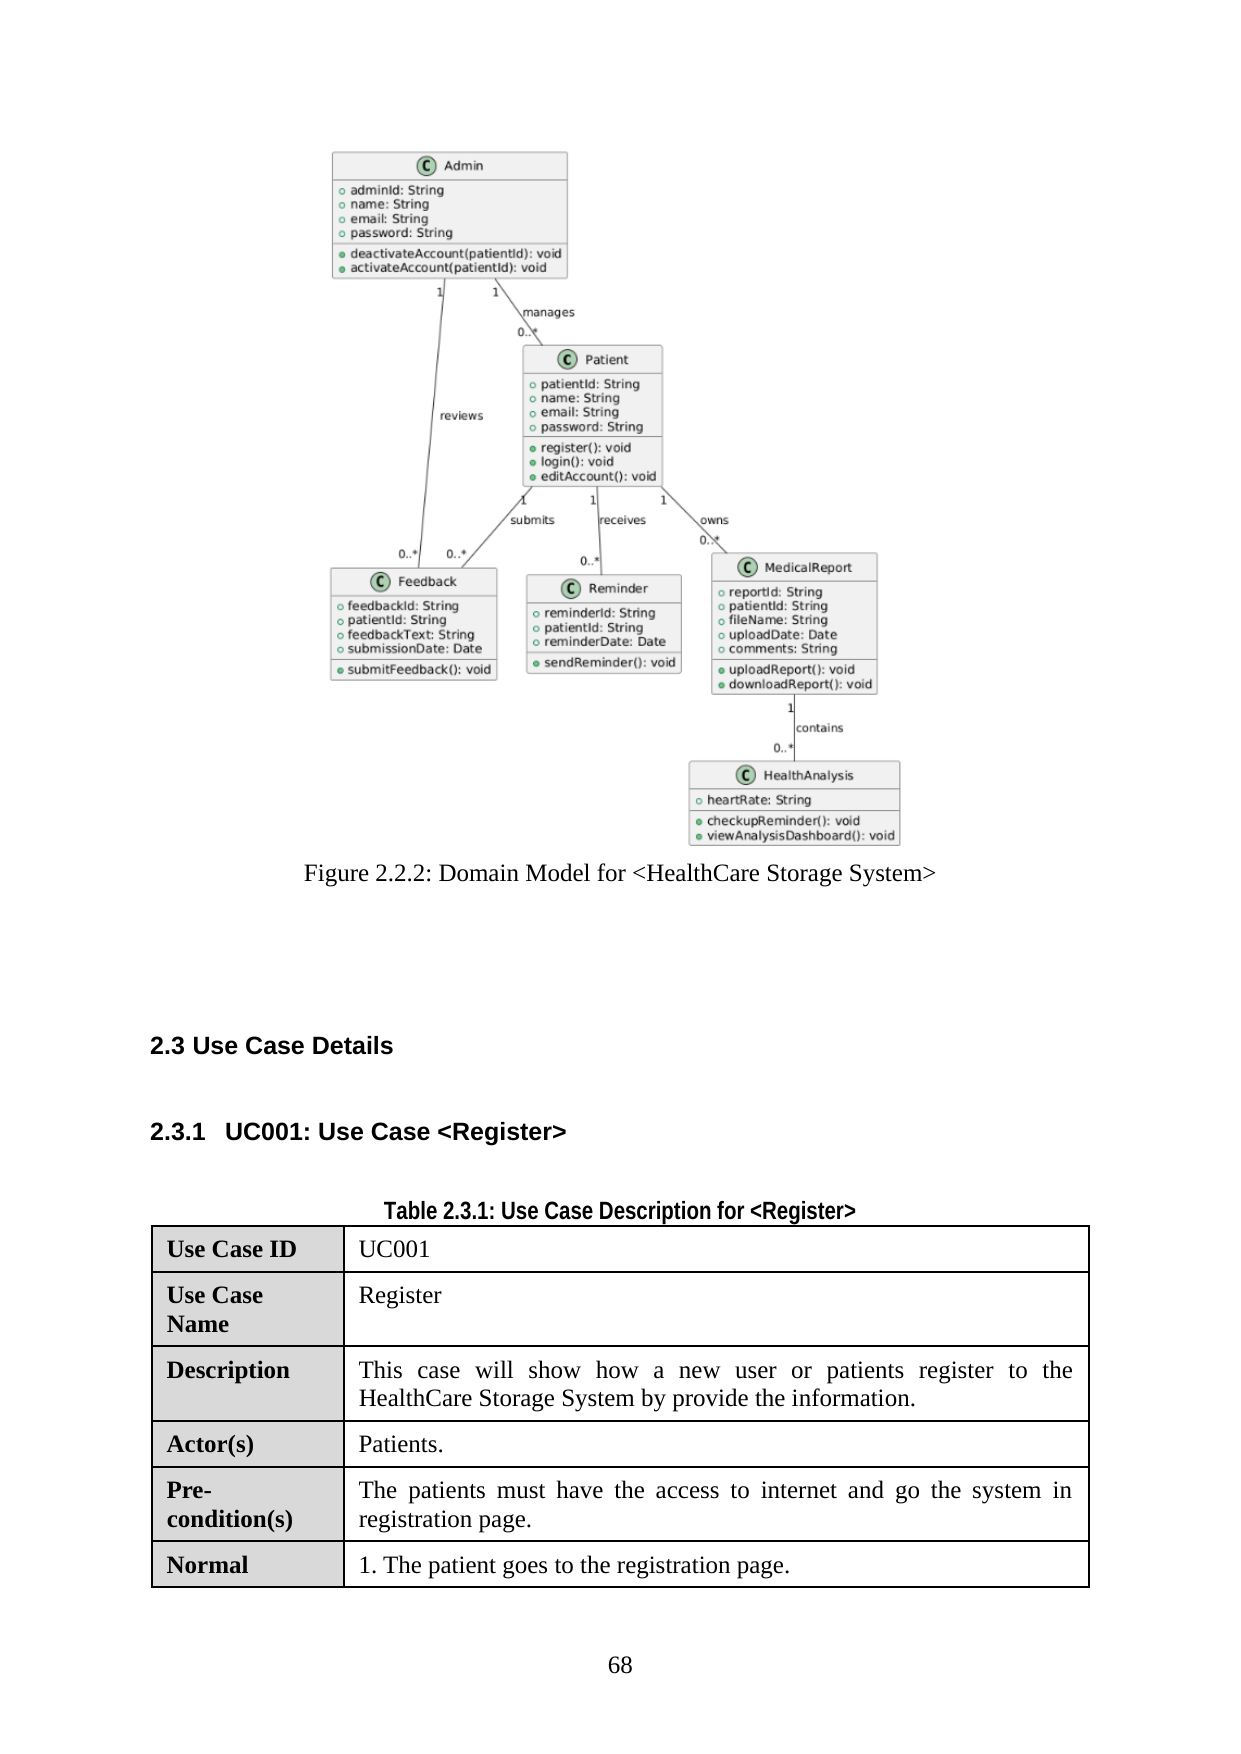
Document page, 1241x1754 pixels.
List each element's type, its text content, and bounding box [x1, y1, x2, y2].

table_cell Patients. [345, 1422, 1088, 1466]
text Figure 2.2.2: Domain Model for <HealthCare Storage System> [150, 858, 1090, 887]
table_header UC001 [345, 1227, 1088, 1271]
list Use Case Details [150, 1031, 1090, 1059]
table_cell Description [153, 1347, 343, 1420]
list UC001: Use Case <Register> [150, 1117, 1090, 1146]
table_cell Use Case Name [153, 1273, 343, 1345]
table_cell Pre-condition(s) [153, 1468, 343, 1540]
table_cell Normal Flow(s)- NF [153, 1542, 343, 1586]
table_cell Register [345, 1273, 1088, 1345]
picture [320, 150, 920, 859]
table_cell This case will show how a new user or patients register to the HealthCare Storage System by provide the information. [345, 1347, 1088, 1420]
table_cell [345, 1542, 1088, 1586]
table_cell Actor(s) [153, 1422, 343, 1466]
text Table 2.3.1: Use Case Description for <Register> [150, 1196, 1090, 1225]
table_cell The patients must have the access to internet and go the system in registration page. [345, 1468, 1088, 1540]
table_header Use Case ID [153, 1227, 343, 1271]
